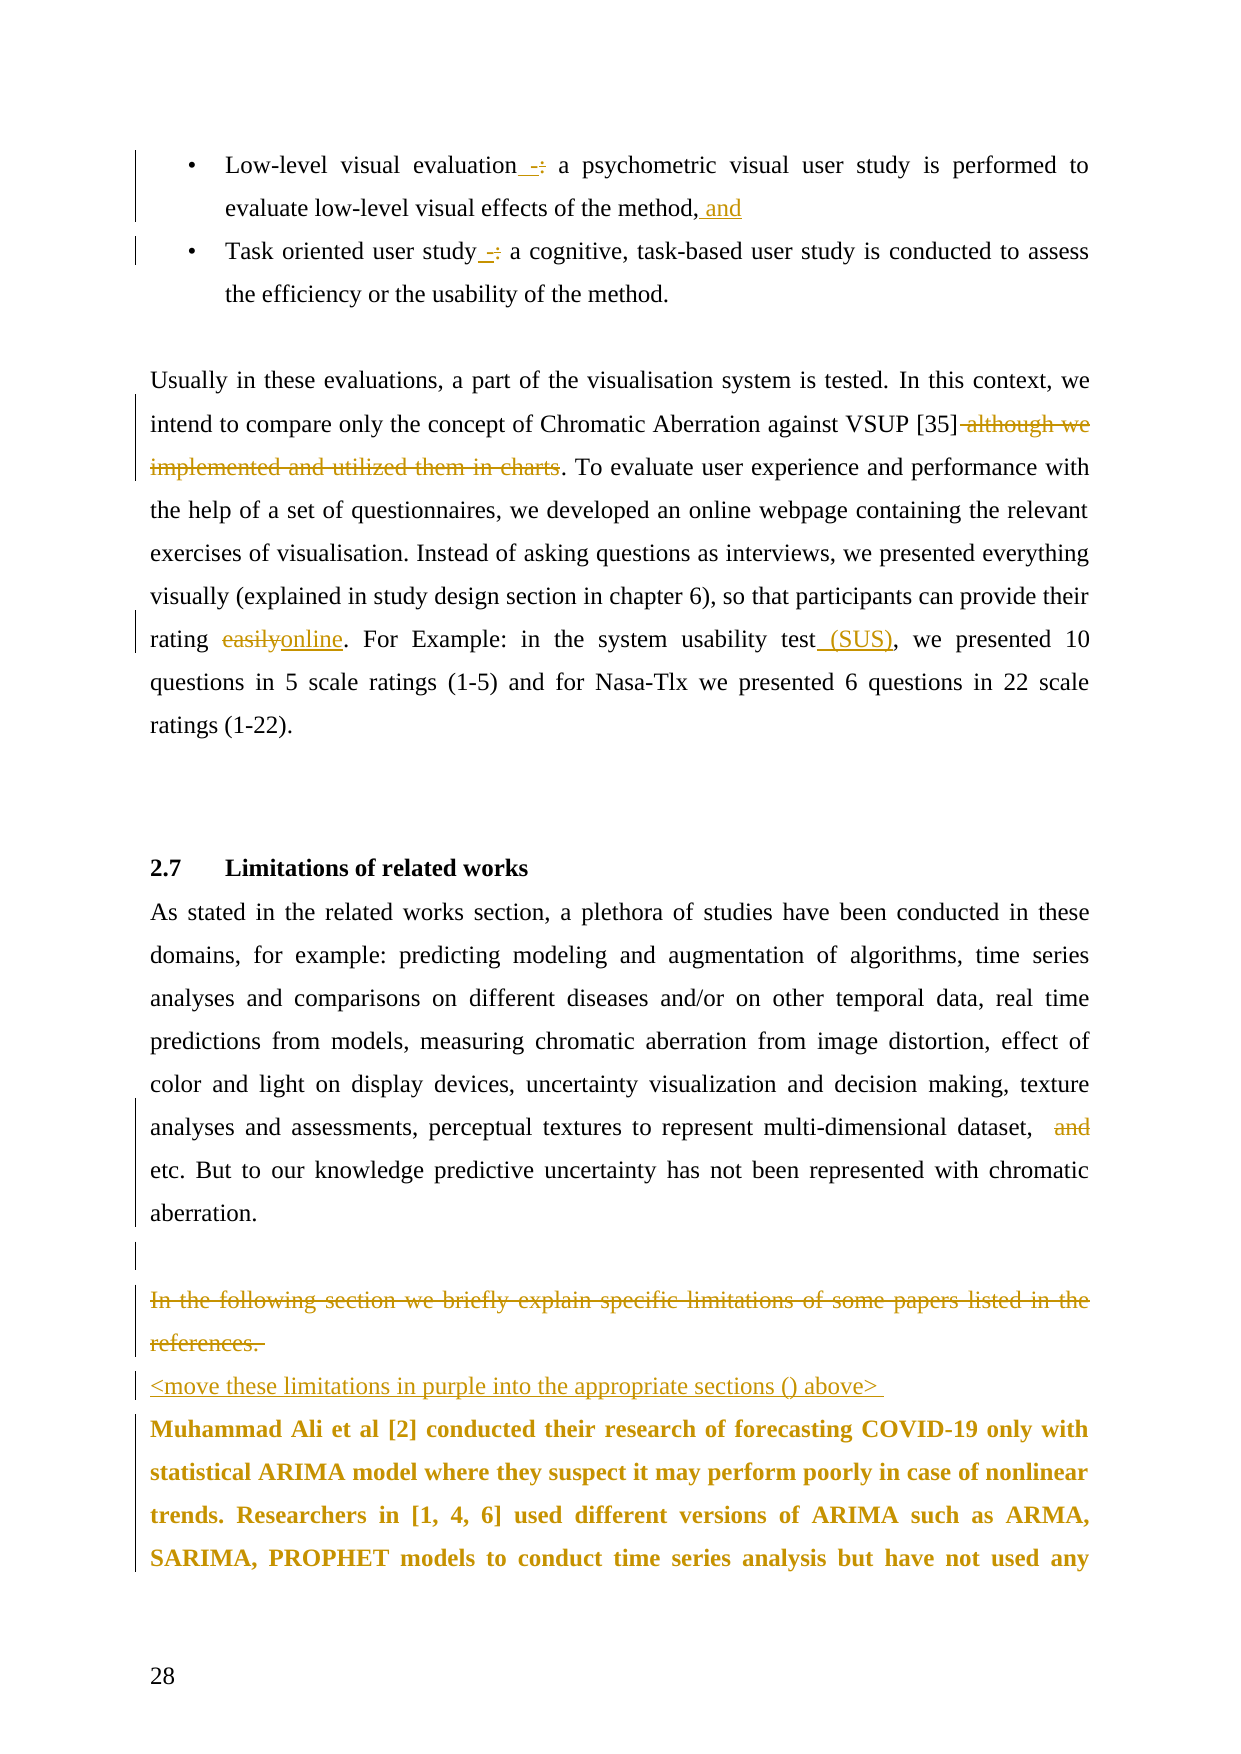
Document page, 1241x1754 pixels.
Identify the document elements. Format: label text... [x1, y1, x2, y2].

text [150, 1414, 1090, 1572]
text As stated in the related works section, a plethora of studies have been conducted in these domains, for example: predicting modeling and augmentation of algorithms, time series analyses and comparisons on different diseases and/or on other temporal data, real time predictions from models, measuring chromatic aberration from image distortion, effect of color and light on display devices, uncertainty visualization and decision making, texture analyses and assessments, perceptual textures to represent multi-dimensional dataset, etc. But to our knowledge predictive uncertainty has not been represented with chromatic aberration. [150, 897, 1090, 1227]
text Usually in these evaluations, a part of the visualisation system is tested. In this context, we intend to compare only the concept of Chromatic Aberration against VSUP [35]. To evaluate user experience and performance with the help of a set of questionnaires, we developed an online webpage containing the relevant exercises of visualisation. Instead of asking questions as interviews, we presented everything visually (explained in study design section in chapter 6), so that participants can provide their rating . For Example: in the system usability test, we presented 10 questions in 5 scale ratings (1-5) and for Nasa-Tlx we presented 6 questions in 22 scale ratings (1-22). [150, 366, 1090, 739]
list Task oriented user study a cognitive, task-based user study is conducted to assess the efficiency or the usability of the method. [187, 236, 1090, 308]
list Low-level visual evaluation a psychometric visual user study is performed to evaluate low-level visual effects of the method, [187, 150, 1090, 222]
text 2.7 Limitations of related works [150, 853, 1090, 882]
